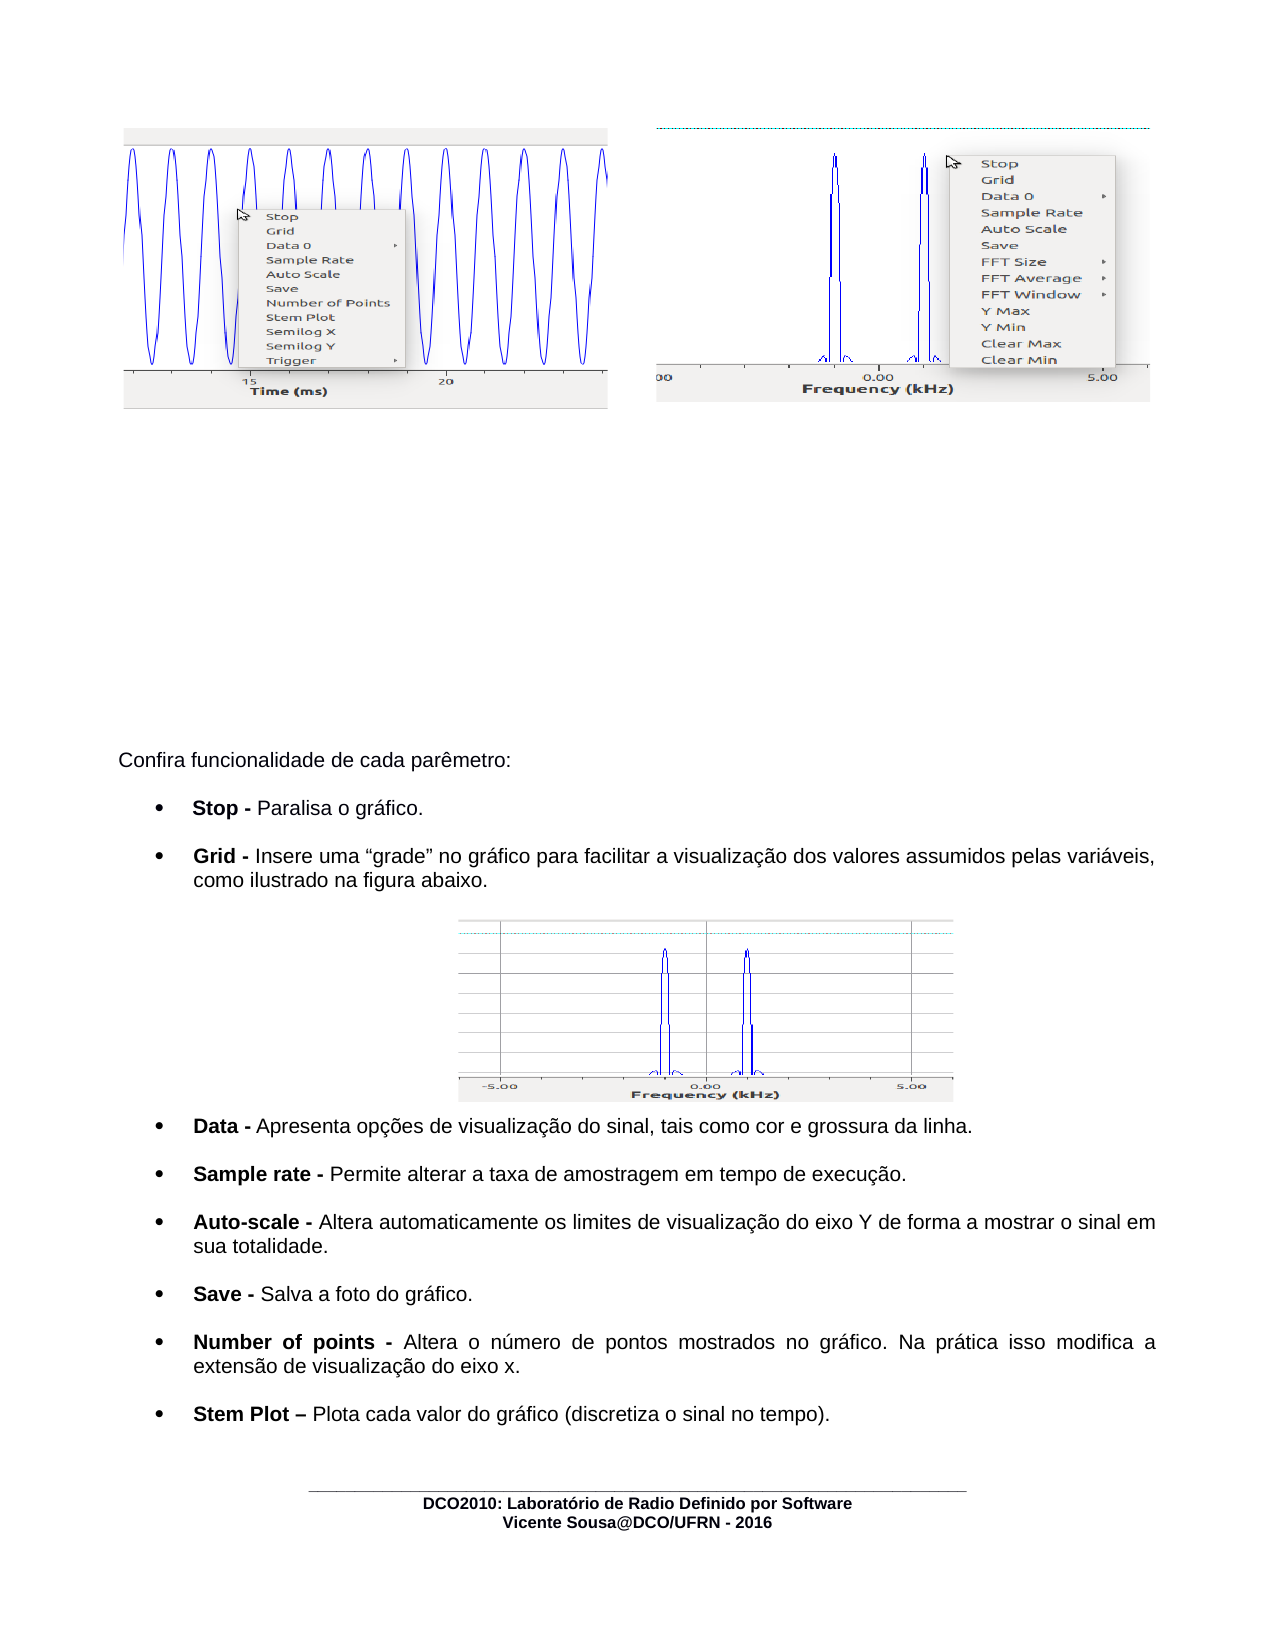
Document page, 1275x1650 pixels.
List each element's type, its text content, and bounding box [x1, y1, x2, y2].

picture [458, 919, 954, 1102]
picture [123, 128, 608, 410]
list Stop - Paralisa o gráfico. [156, 796, 1157, 820]
list Grid - Insere uma “grade” no gráfico para facilitar a visualização dos valores assumidos pelas variáveis, como ilustrado na figura abaixo. [156, 844, 1157, 892]
list Auto-scale - Altera automaticamente os limites de visualização do eixo Y de forma a mostrar o sinal em sua totalidade. [156, 1210, 1157, 1258]
list Stem Plot – Plota cada valor do gráfico (discretiza o sinal no tempo). [156, 1402, 1157, 1426]
list Number of points - Altera o número de pontos mostrados no gráfico. Na prática isso modifica a extensão de visualização do eixo x. [156, 1330, 1157, 1378]
list Data - Apresenta opções de visualização do sinal, tais como cor e grossura da linha. [156, 1114, 1157, 1138]
list Save - Salva a foto do gráfico. [156, 1282, 1157, 1306]
text Confira funcionalidade de cada parêmetro: [118, 747, 1157, 771]
picture [656, 128, 1150, 402]
list Sample rate - Permite alterar a taxa de amostragem em tempo de execução. [156, 1162, 1157, 1186]
